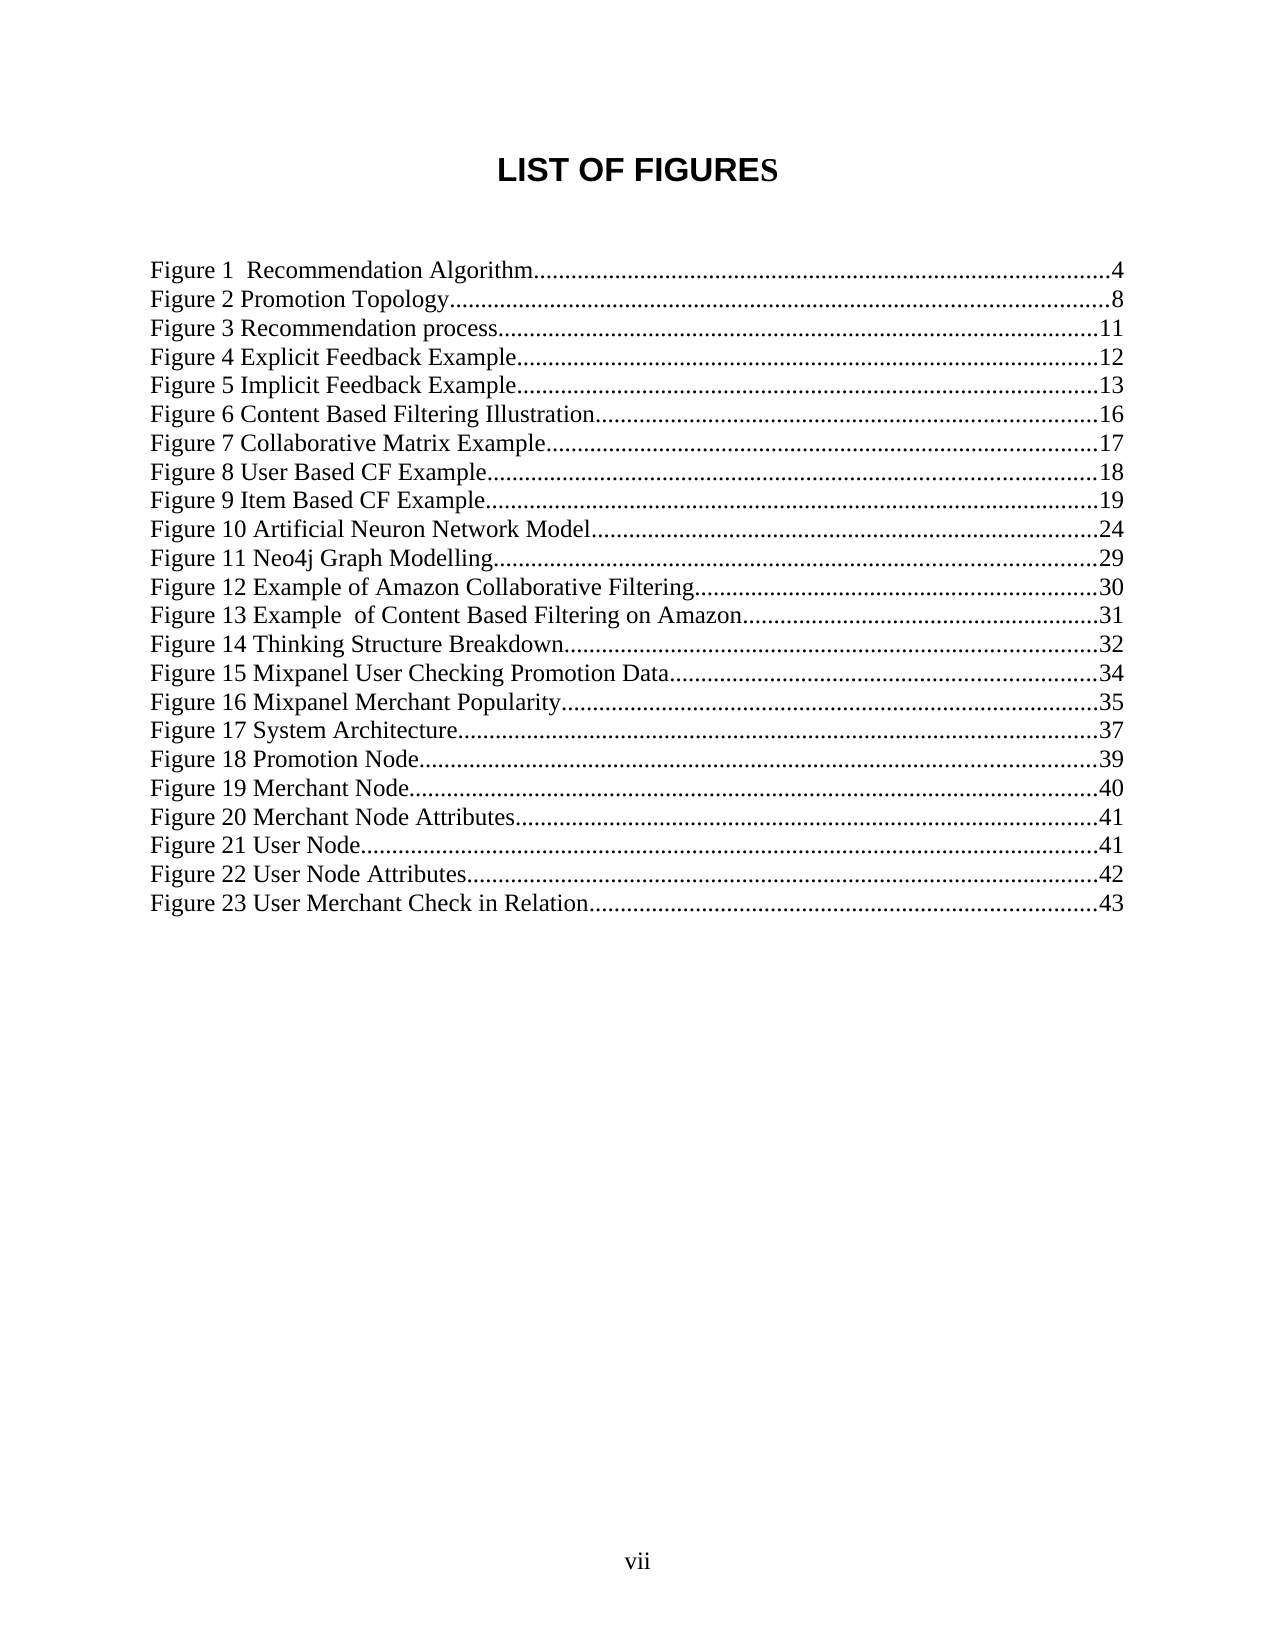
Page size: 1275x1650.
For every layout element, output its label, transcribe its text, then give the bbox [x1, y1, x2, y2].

text Figure 19 Merchant Node 40 [150, 773, 1125, 802]
text Figure 3 Recommendation process 11 [150, 313, 1125, 342]
text Figure 17 System Architecture 37 [150, 716, 1125, 744]
text Figure 2 Promotion Topology 8 [150, 284, 1125, 313]
text Figure 23 User Merchant Check in Relation 43 [150, 888, 1125, 917]
text Figure 11 Neo4j Graph Modelling 29 [150, 543, 1125, 572]
text Figure 4 Explicit Feedback Example 12 [150, 342, 1125, 371]
text Figure 10 Artificial Neuron Network Model 24 [150, 514, 1125, 543]
text Figure 5 Implicit Feedback Example 13 [150, 371, 1125, 399]
text Figure 9 Item Based CF Example 19 [150, 486, 1125, 514]
text Figure 7 Collaborative Matrix Example 17 [150, 428, 1125, 457]
text Figure 1 Recommendation Algorithm 4 [150, 256, 1125, 284]
text Figure 14 Thinking Structure Breakdown 32 [150, 629, 1125, 658]
text Figure 22 User Node Attributes 42 [150, 859, 1125, 888]
text LIST OF FIGURES [150, 150, 1125, 188]
text Figure 15 Mixpanel User Checking Promotion Data 34 [150, 658, 1125, 687]
text Figure 16 Mixpanel Merchant Popularity 35 [150, 687, 1125, 716]
text Figure 8 User Based CF Example 18 [150, 457, 1125, 486]
text Figure 6 Content Based Filtering Illustration 16 [150, 399, 1125, 428]
text Figure 21 User Node 41 [150, 831, 1125, 859]
text Figure 12 Example of Amazon Collaborative Filtering 30 [150, 572, 1125, 601]
text Figure 20 Merchant Node Attributes 41 [150, 802, 1125, 831]
text Figure 13 Example of Content Based Filtering on Amazon 31 [150, 601, 1125, 629]
text Figure 18 Promotion Node 39 [150, 744, 1125, 773]
